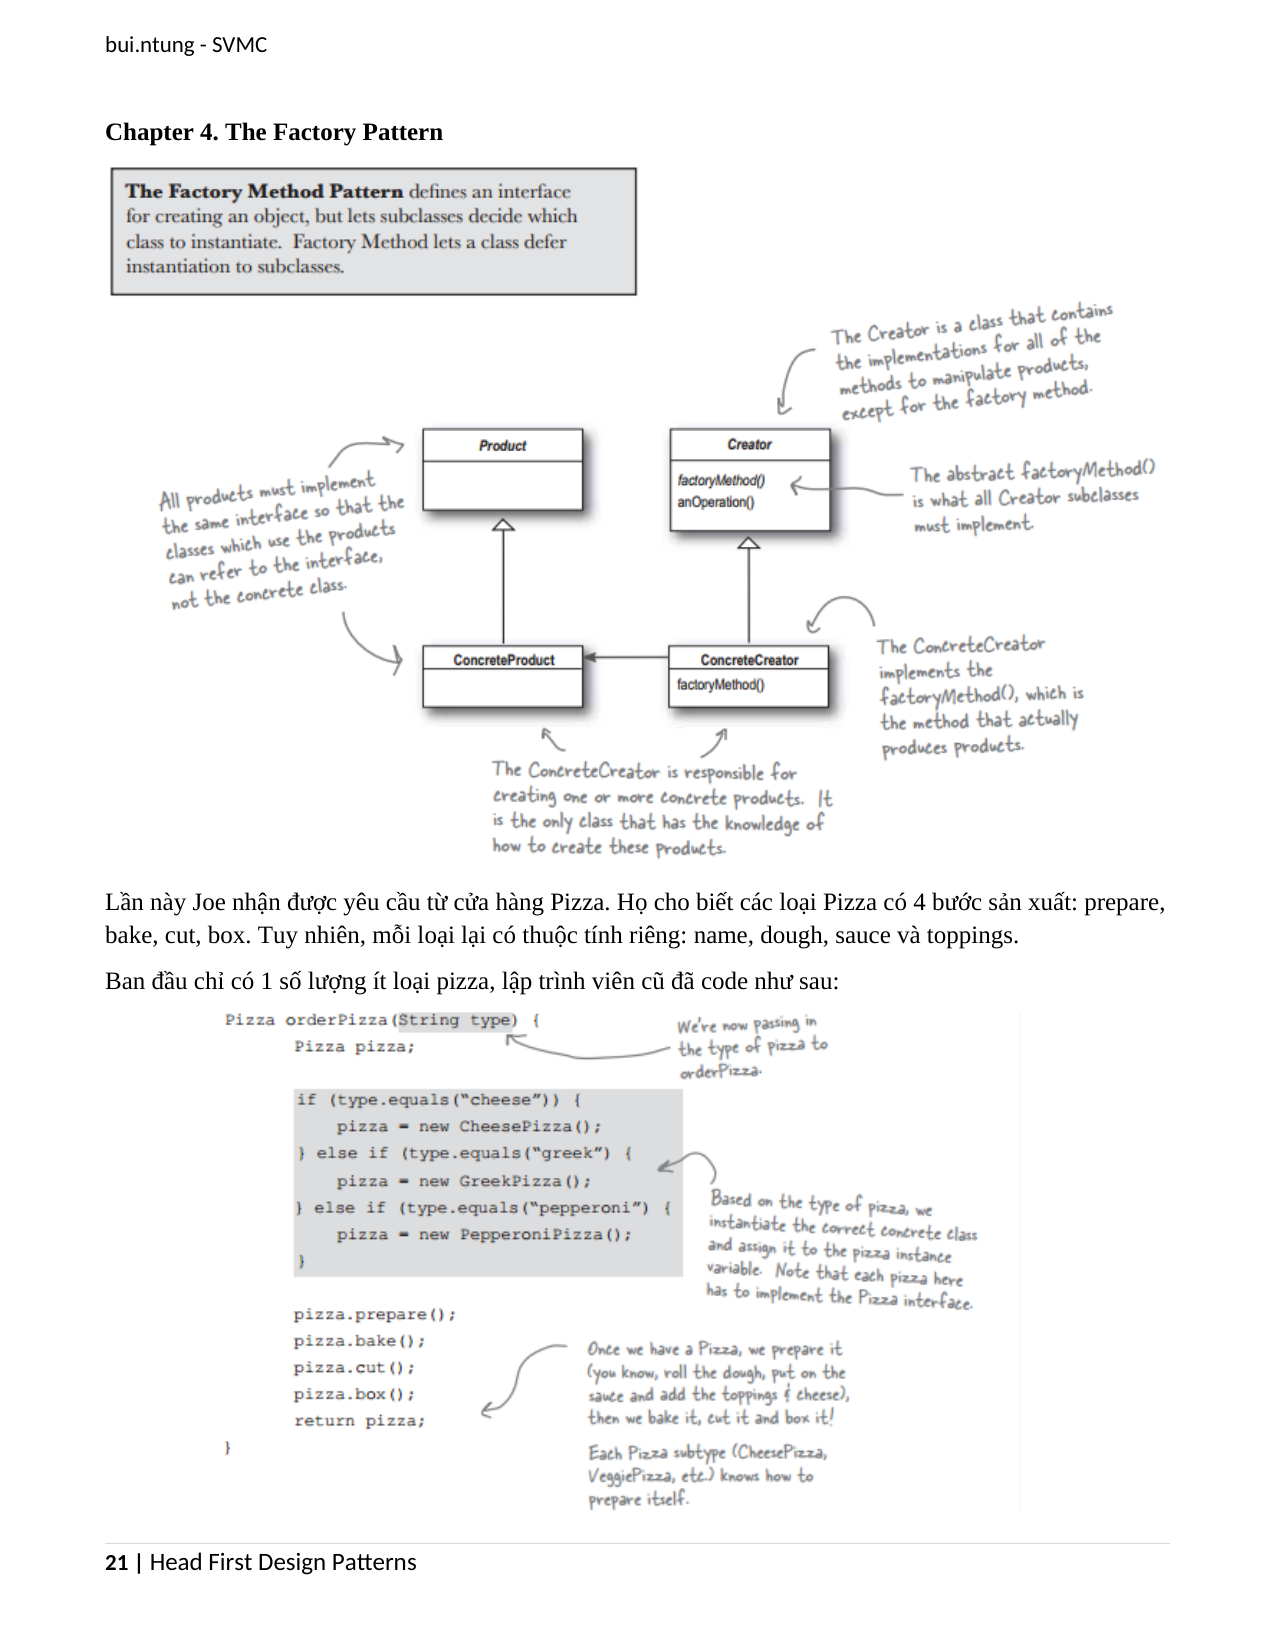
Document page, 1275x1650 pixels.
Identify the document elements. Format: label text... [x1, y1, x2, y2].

text Ban đầu chỉ có 1 số lượng ít loại pizza, lập trình viên cũ đã code như sau: [105, 966, 1170, 995]
text Chapter 4. The Factory Pattern [105, 117, 1170, 146]
text Lần này Joe nhận được yêu cầu từ cửa hàng Pizza. Họ cho biết các loại Pizza có 4 bước sản xuất: prepare, bake, cut, box. Tuy nhiên, mỗi loại lại có thuộc tính riêng: name, dough, sauce và toppings. [105, 887, 1170, 949]
picture [105, 1011, 1021, 1512]
picture [105, 163, 1169, 871]
